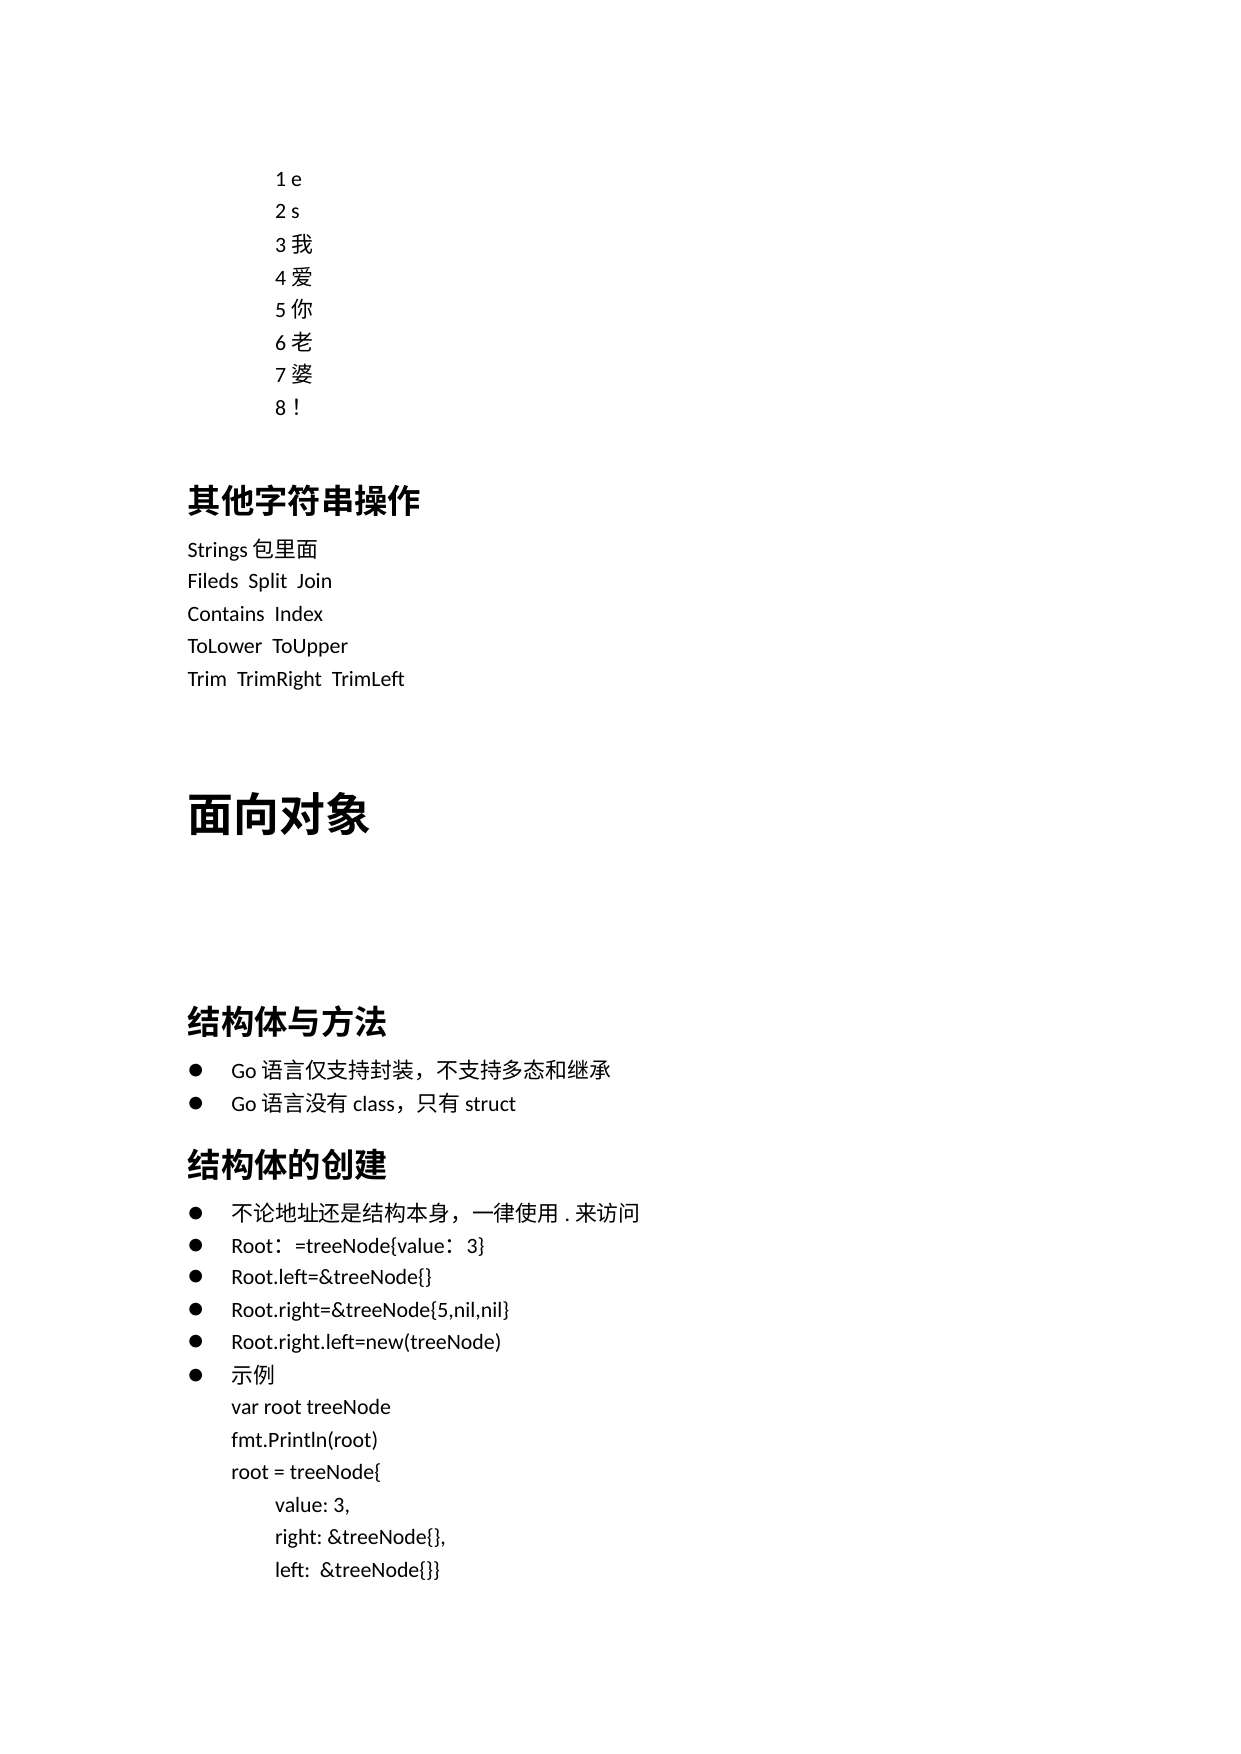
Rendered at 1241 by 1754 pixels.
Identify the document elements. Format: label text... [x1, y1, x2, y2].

list 4 爱 [231, 259, 1053, 292]
text Strings包里面 [187, 532, 1053, 564]
list 不论地址还是结构本身，一律使用 . 来访问 [187, 1195, 1053, 1228]
text root = treeNode{ [187, 1455, 1053, 1488]
list 5 你 [231, 292, 1053, 324]
subtitle 结构体与方法 [187, 988, 1053, 1053]
text Trim TrimRight TrimLeft [187, 662, 1053, 694]
subtitle 结构体的创建 [187, 1130, 1053, 1195]
list 6 老 [231, 324, 1053, 357]
text ToLower ToUpper [187, 629, 1053, 662]
text value: 3, [187, 1488, 1053, 1520]
list 示例 [187, 1358, 1053, 1390]
text right: &treeNode{}, [187, 1520, 1053, 1553]
text Contains Index [187, 597, 1053, 629]
list Root：=treeNode{value：3} [187, 1228, 1053, 1260]
text Fileds Split Join [187, 564, 1053, 597]
list 1 e [231, 162, 1053, 194]
list Go语言没有class，只有struct [187, 1085, 1053, 1118]
list Go语言仅支持封装，不支持多态和继承 [187, 1053, 1053, 1085]
subtitle 其他字符串操作 [187, 467, 1053, 532]
text left: &treeNode{}} [187, 1553, 1053, 1585]
list 2 s [231, 194, 1053, 227]
text fmt.Println(root) [187, 1423, 1053, 1455]
list Root.right.left=new(treeNode) [187, 1325, 1053, 1358]
list 8 ！ [231, 389, 1053, 422]
list 7 婆 [231, 357, 1053, 389]
subtitle 面向对象 [187, 762, 1053, 860]
list 3 我 [231, 227, 1053, 259]
list Root.left=&treeNode{} [187, 1260, 1053, 1293]
text var root treeNode [187, 1390, 1053, 1423]
list Root.right=&treeNode{5,nil,nil} [187, 1293, 1053, 1325]
